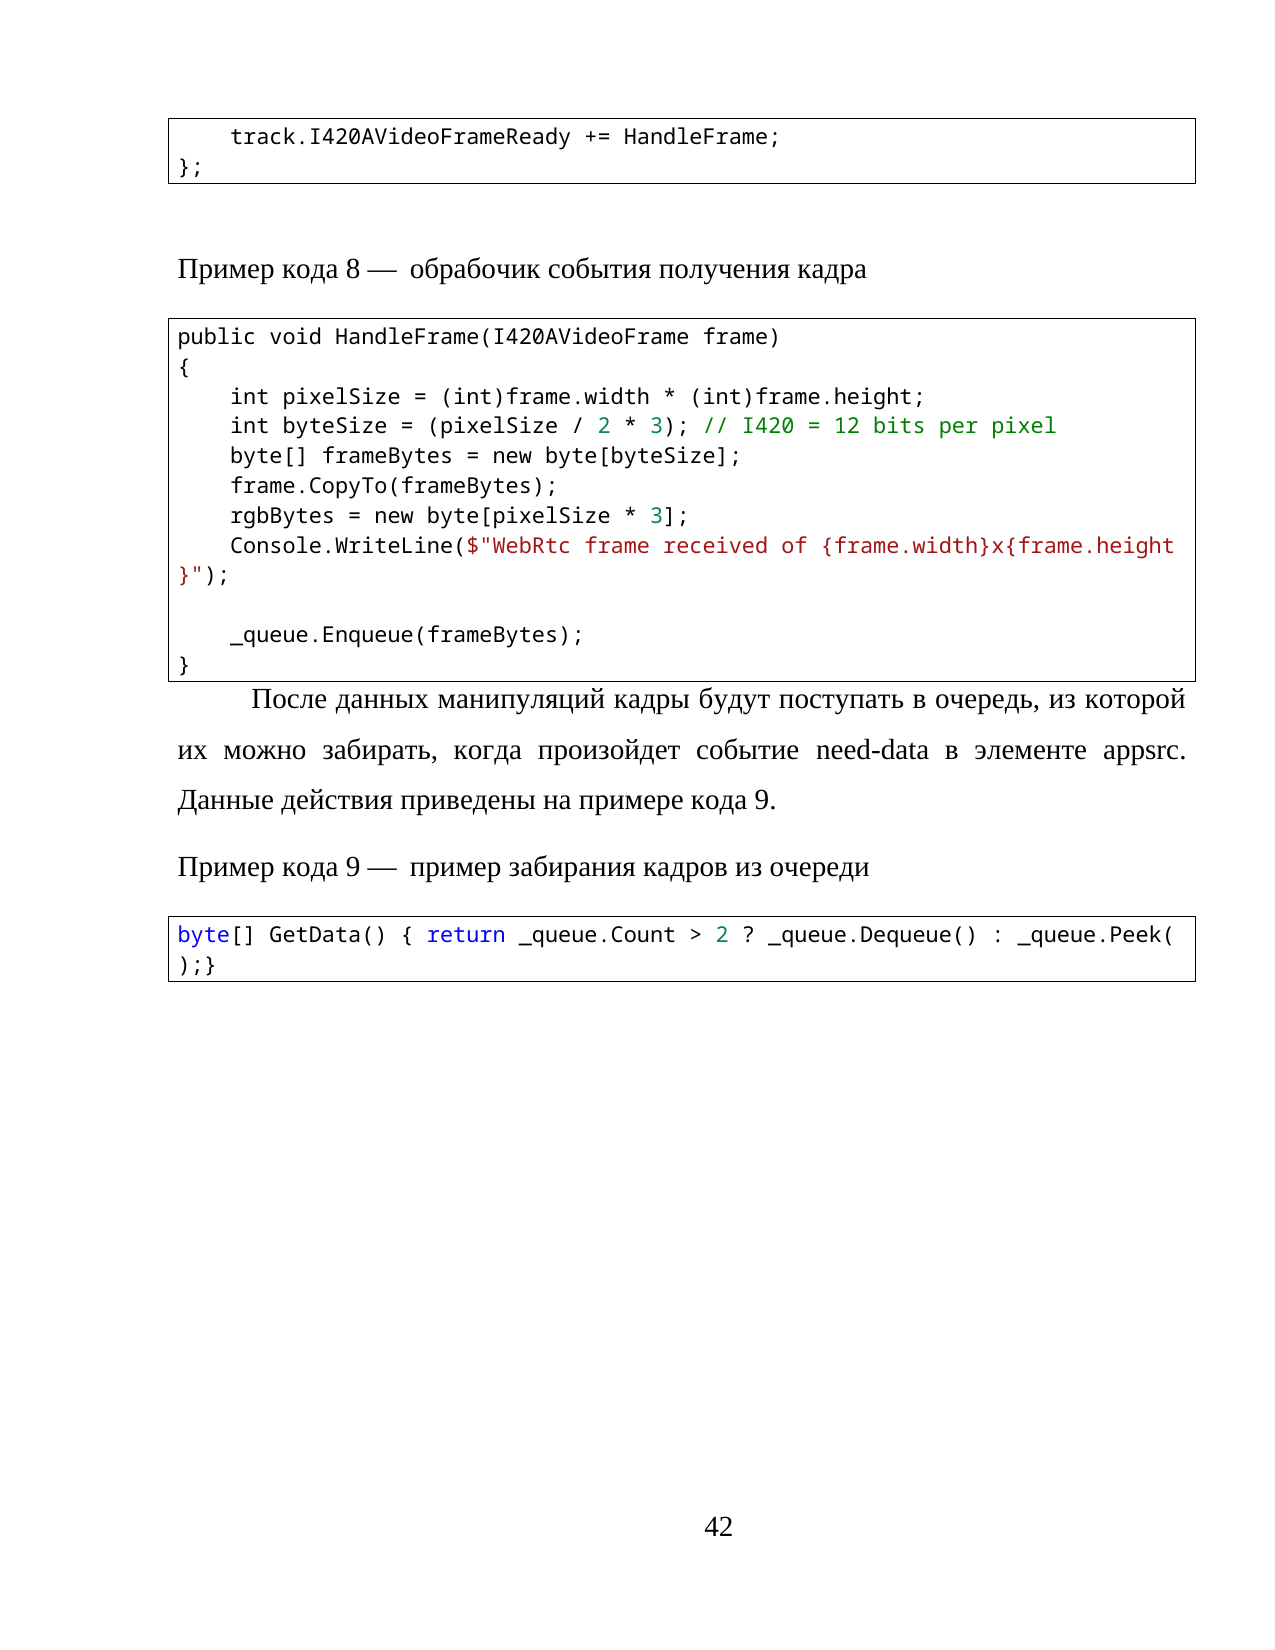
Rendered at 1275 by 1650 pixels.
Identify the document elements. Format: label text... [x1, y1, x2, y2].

text }; [169, 148, 1195, 183]
text public void HandleFrame(I420AVideoFrame frame) [169, 319, 1195, 351]
text int pixelSize = (int)frame.width * (int)frame.height; [177, 381, 1186, 410]
text обрабочик события получения кадра [177, 251, 1186, 284]
text После данных манипуляций кадры будут поступать в очередь, из которой их можно забирать, когда произойдет событие need-data в элементе appsrc. Данные действия приведены на примере кода 9. [177, 682, 1186, 816]
text { [177, 351, 1186, 381]
text Console.WriteLine($"WebRtc frame received of {frame.width}x{frame.height}"); [177, 529, 1186, 589]
text track.I420AVideoFrameReady += HandleFrame; [169, 119, 1195, 148]
text rgbBytes = new byte[pixelSize * 3]; [177, 500, 1186, 529]
text byte[] frameBytes = new byte[byteSize]; [177, 440, 1186, 470]
text frame.CopyTo(frameBytes); [177, 470, 1186, 500]
text } [169, 646, 1195, 681]
text int byteSize = (pixelSize / 2 * 3); // I420 = 12 bits per pixel [177, 410, 1186, 440]
text пример забирания кадров из очереди [177, 849, 1186, 883]
text byte[] GetData() { return _queue.Count > 2 ? _queue.Dequeue() : _queue.Peek();} [169, 917, 1195, 981]
text _queue.Enqueue(frameBytes); [177, 619, 1186, 646]
